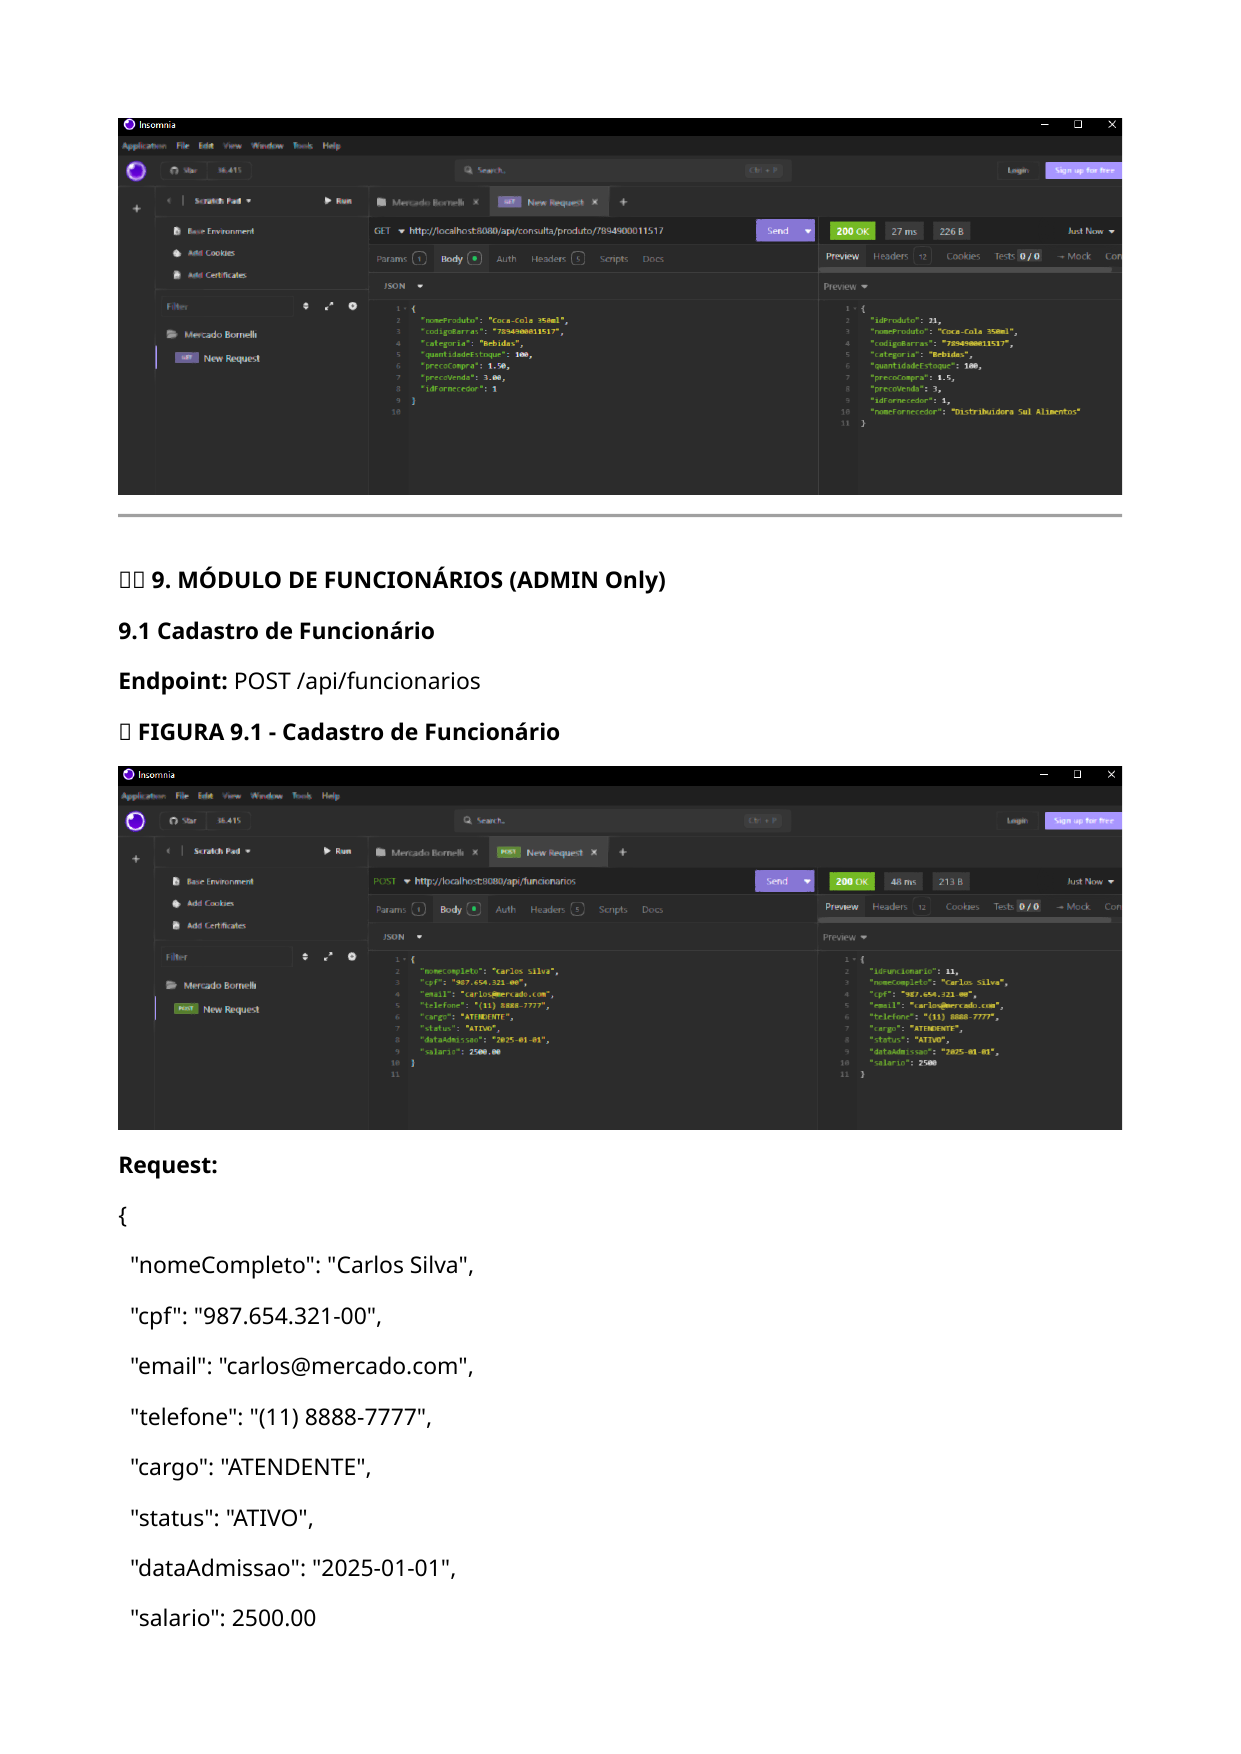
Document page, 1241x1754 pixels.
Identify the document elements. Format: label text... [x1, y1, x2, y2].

text "cpf": "987.654.321-00", [118, 1300, 1122, 1331]
text 9.1 Cadastro de Funcionário [118, 615, 1122, 646]
text 📸 FIGURA 9.1 - Cadastro de Funcionário [118, 716, 1122, 747]
text Endpoint: POST /api/funcionarios [118, 665, 1122, 696]
text "status": "ATIVO", [118, 1501, 1122, 1533]
text "salario": 2500.00 [118, 1602, 1122, 1633]
text "nomeCompleto": "Carlos Silva", [118, 1249, 1122, 1281]
text "dataAdmissao": "2025-01-01", [118, 1552, 1122, 1583]
text { [118, 1199, 1122, 1230]
text "cargo": "ATENDENTE", [118, 1451, 1122, 1482]
text 👨‍💼 9. MÓDULO DE FUNCIONÁRIOS (ADMIN Only) [118, 564, 1122, 596]
text "telefone": "(11) 8888-7777", [118, 1401, 1122, 1432]
picture [118, 766, 1123, 1130]
picture [118, 118, 1123, 495]
text Request: [118, 1148, 1122, 1180]
text "email": "carlos@mercado.com", [118, 1350, 1122, 1381]
